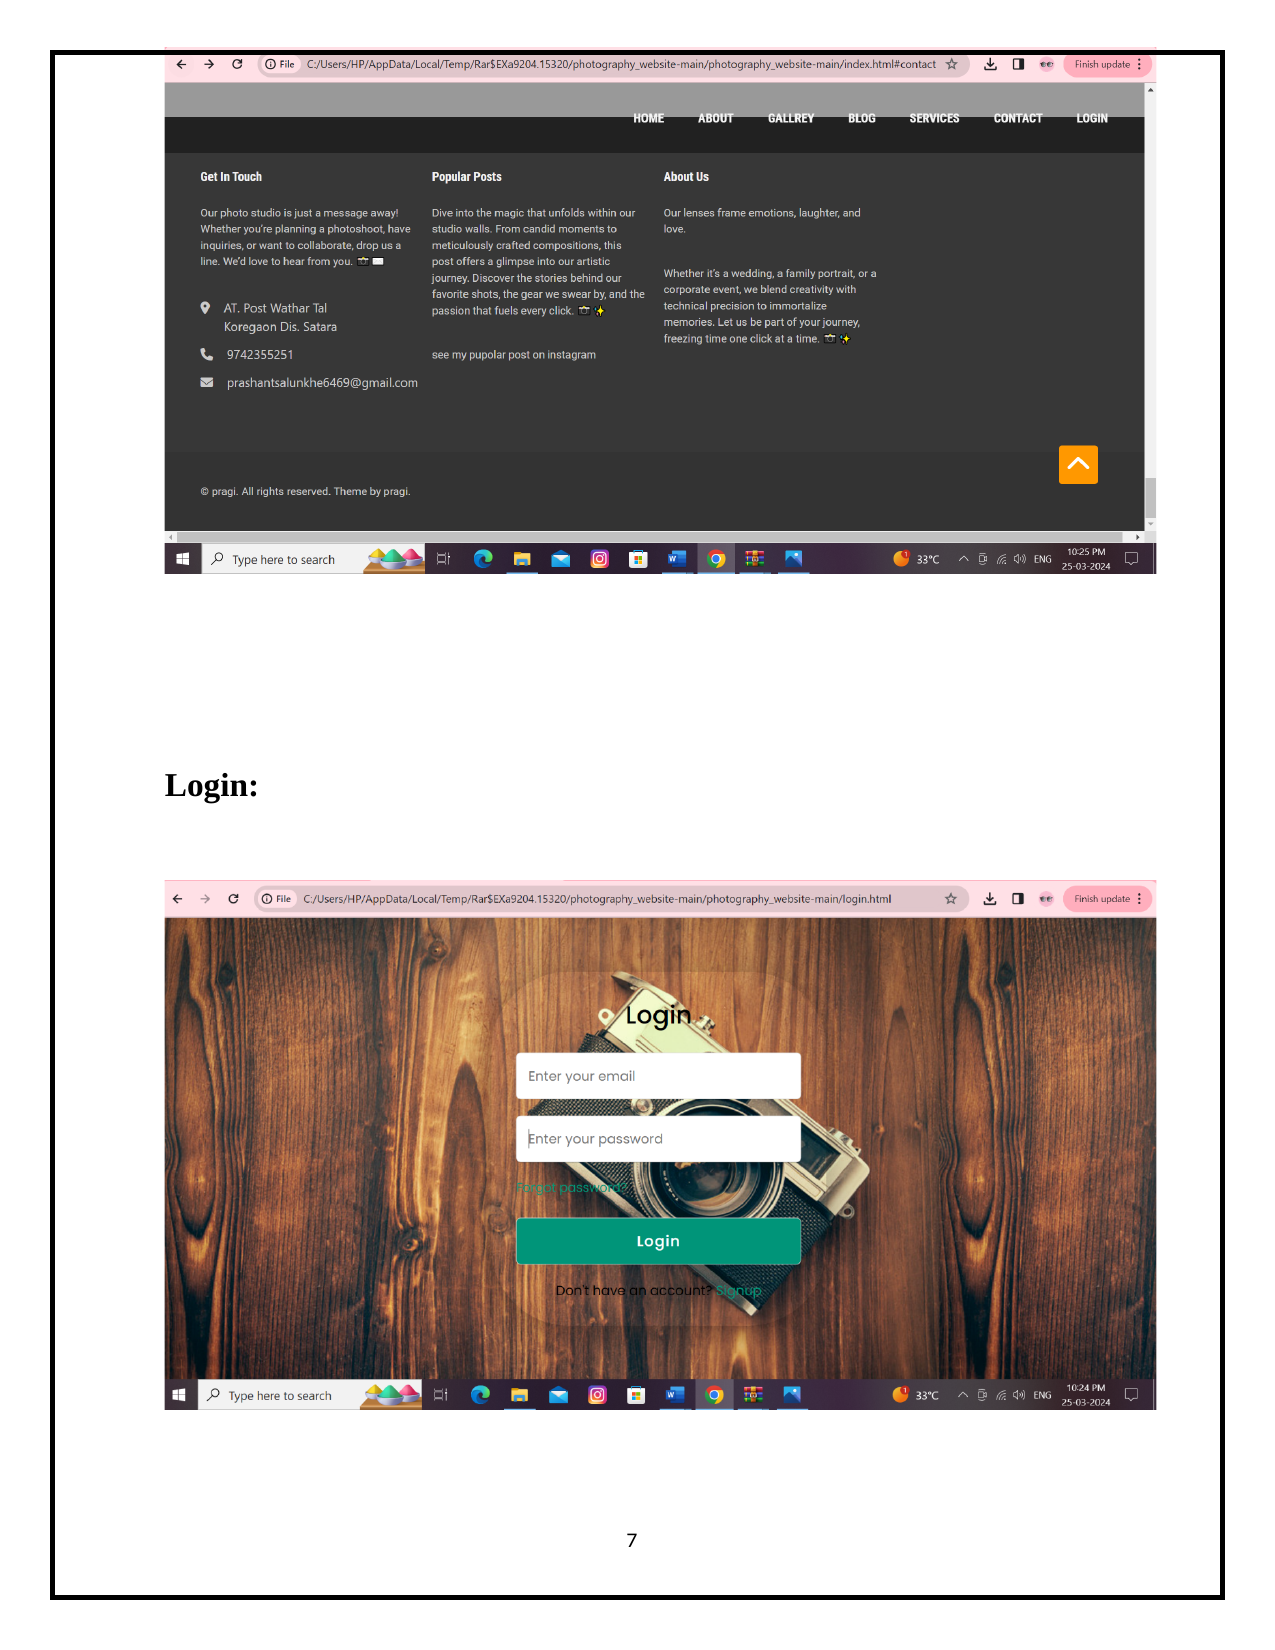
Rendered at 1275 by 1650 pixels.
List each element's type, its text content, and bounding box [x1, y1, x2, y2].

text Login: [164, 765, 1156, 804]
picture [164, 880, 1157, 1410]
picture [164, 55, 1157, 574]
